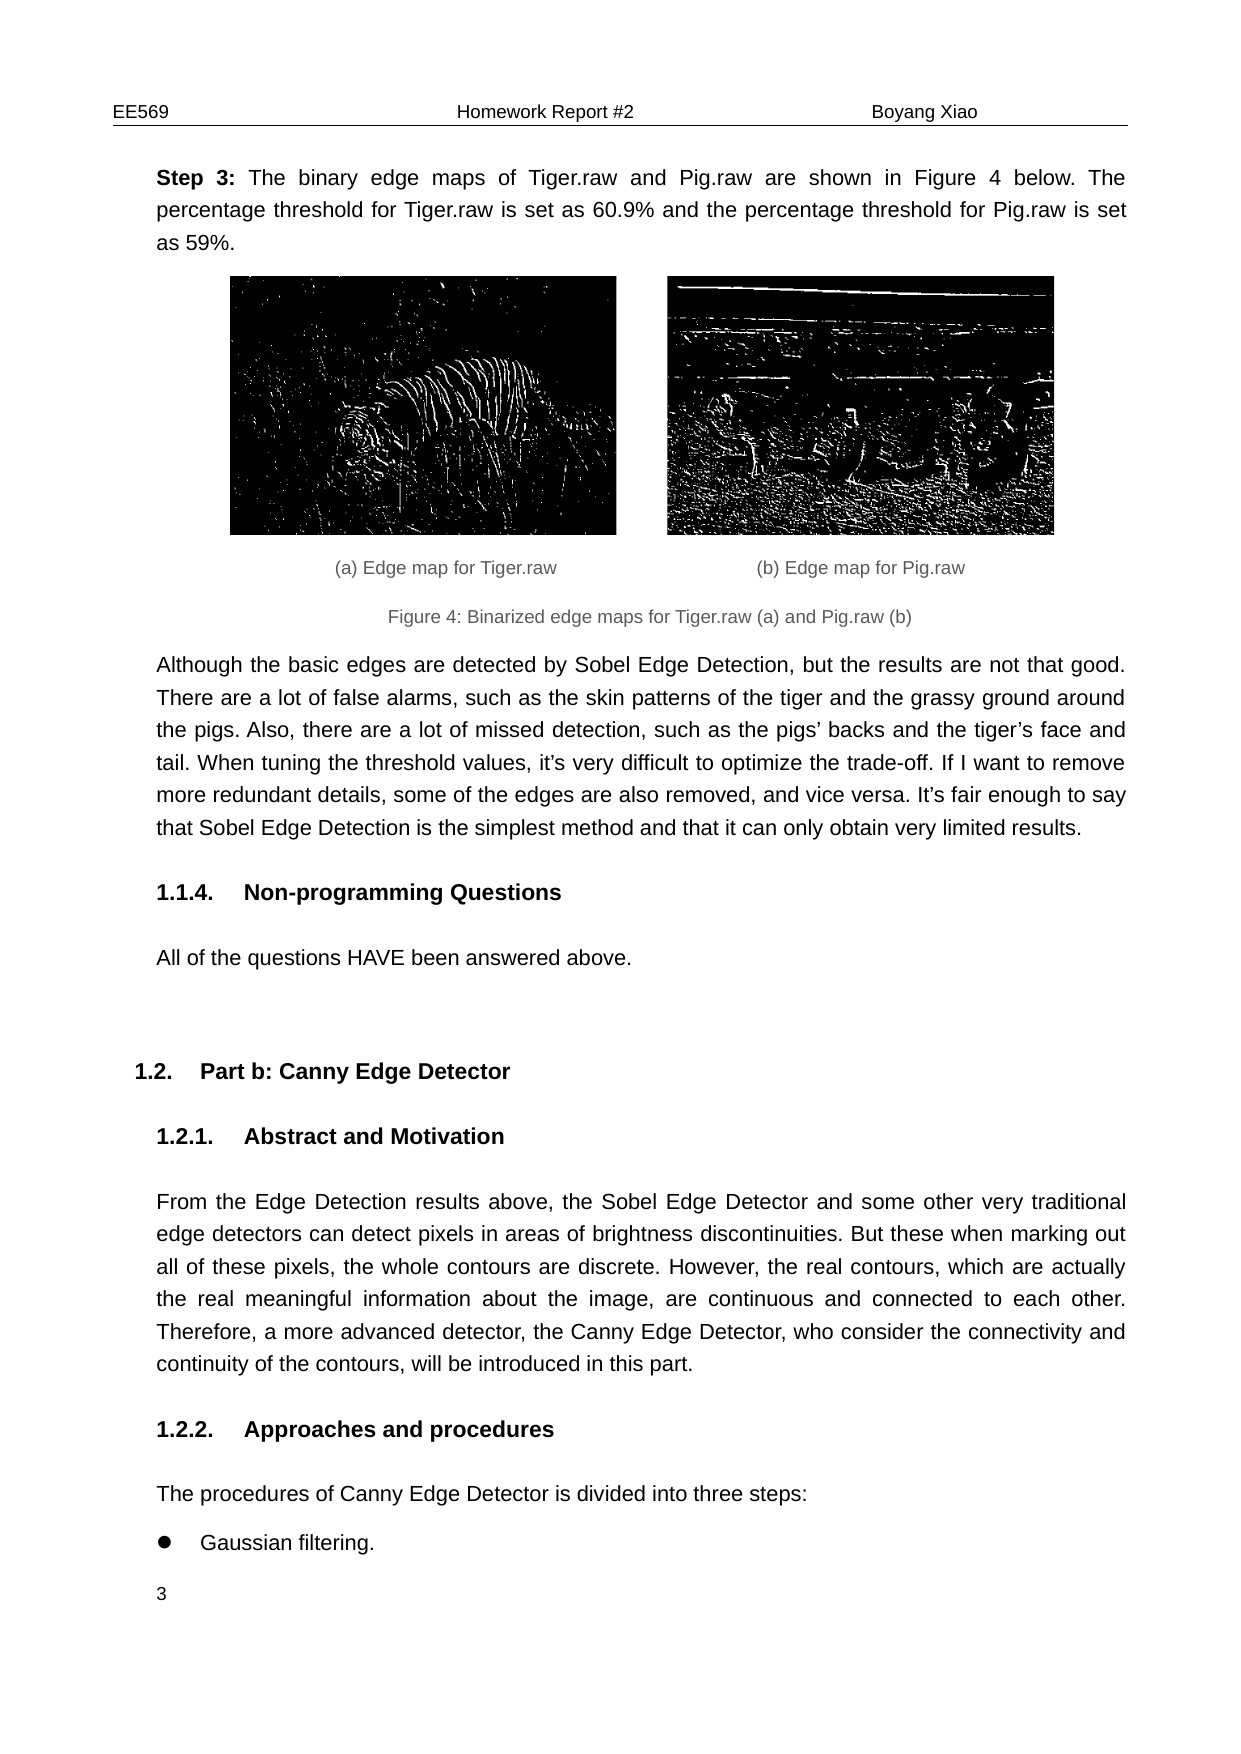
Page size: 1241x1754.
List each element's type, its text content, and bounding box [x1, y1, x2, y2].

list (a) Edge map for Tiger.raw (b) Edge map for Pig.raw [172, 551, 1128, 584]
list Gaussian filtering. [156, 1526, 1128, 1559]
subtitle Part b: Canny Edge Detector [134, 1055, 1128, 1087]
text Step 3: The binary edge maps of Tiger.raw and Pig.raw are shown in Figure 4 below. The percentage threshold for Tiger.raw is set as 60.9% and the percentage threshold for Pig.raw is set as 59%. [156, 161, 1128, 259]
subtitle Approaches and procedures [156, 1412, 1128, 1445]
subtitle Abstract and Motivation [156, 1120, 1128, 1152]
subtitle Non-programming Questions [156, 876, 1128, 909]
text Although the basic edges are detected by Sobel Edge Detection, but the results are not that good. There are a lot of false alarms, such as the skin patterns of the tiger and the grassy ground around the pigs. Also, there are a lot of missed detection, such as the pigs’ backs and the tiger’s face and tail. When tuning the threshold values, it’s very difficult to optimize the trade-off. If I want to remove more redundant details, some of the edges are also removed, and vice versa. It’s fair enough to say that Sobel Edge Detection is the simplest method and that it can only obtain very limited results. [156, 649, 1128, 844]
text All of the questions HAVE been answered above. [156, 941, 1128, 974]
text The procedures of Canny Edge Detector is divided into three steps: [156, 1477, 1128, 1510]
list Figure 4: Binarized edge maps for Tiger.raw (a) and Pig.raw (b) [172, 600, 1128, 632]
text From the Edge Detection results above, the Sobel Edge Detector and some other very traditional edge detectors can detect pixels in areas of brightness discontinuities. But these when marking out all of these pixels, the whole contours are discrete. However, the real contours, which are actually the real meaningful information about the image, are continuous and connected to each other. Therefore, a more advanced detector, the Canny Edge Detector, who consider the connectivity and continuity of the contours, will be introduced in this part. [156, 1185, 1128, 1380]
